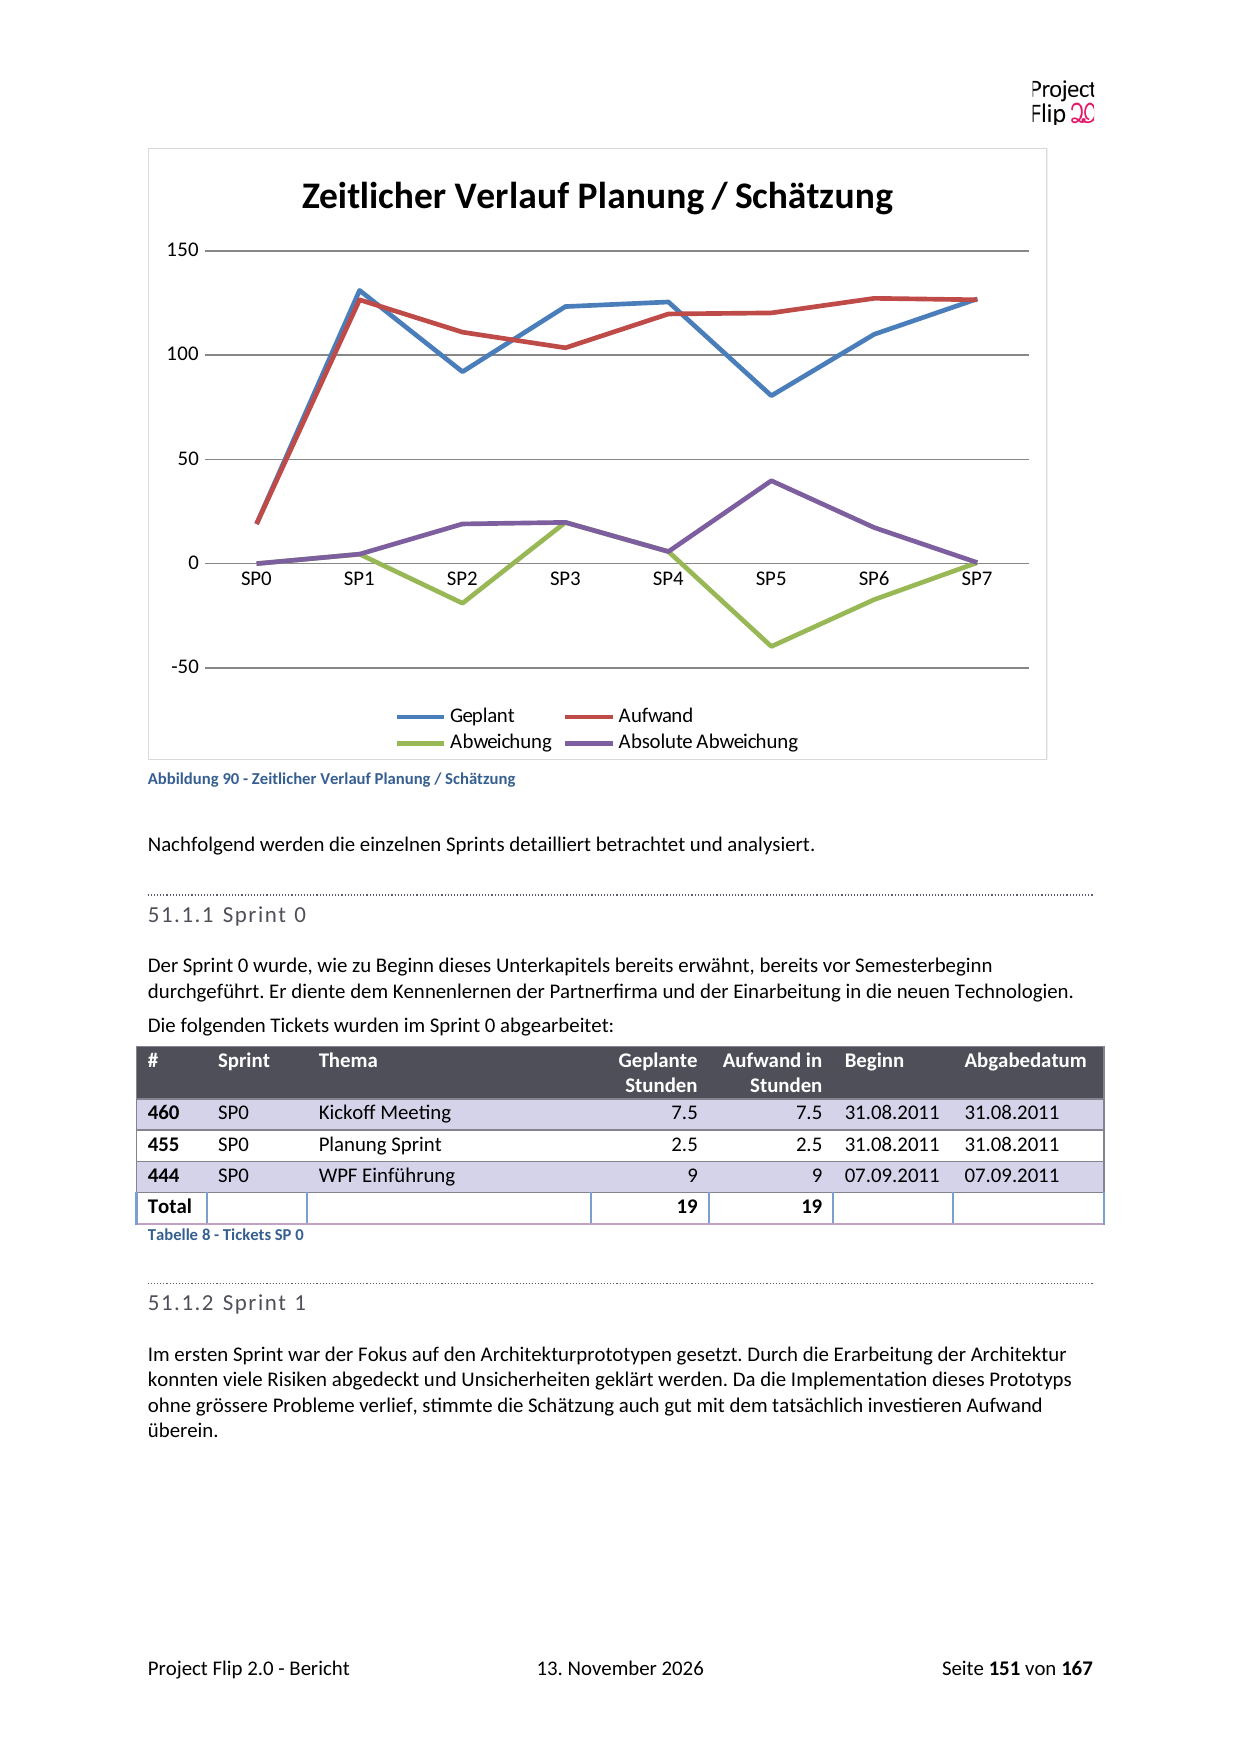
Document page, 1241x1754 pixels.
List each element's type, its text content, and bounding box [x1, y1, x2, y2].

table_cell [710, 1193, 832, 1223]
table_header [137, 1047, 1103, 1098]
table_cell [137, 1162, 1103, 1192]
text Die folgenden Tickets wurden im Sprint 0 abgearbeitet: [148, 1012, 1093, 1037]
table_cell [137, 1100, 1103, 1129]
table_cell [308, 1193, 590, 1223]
text Nachfolgend werden die einzelnen Sprints detailliert betrachtet und analysiert. [148, 831, 1093, 856]
subtitle Sprint 1 [148, 1282, 1093, 1316]
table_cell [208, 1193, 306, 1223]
text Im ersten Sprint war der Fokus auf den Architekturprototypen gesetzt. Durch die Erarbeitung der Architektur konnten viele Risiken abgedeckt und Unsicherheiten geklärt werden. Da die Implementation dieses Prototyps ohne grössere Probleme verlief, stimmte die Schätzung auch gut mit dem tatsächlich investieren Aufwand überein. [148, 1341, 1093, 1443]
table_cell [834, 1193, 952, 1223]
picture [1081, 79, 1097, 124]
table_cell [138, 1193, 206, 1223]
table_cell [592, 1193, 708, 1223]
text Der Sprint 0 wurde, wie zu Beginn dieses Unterkapitels bereits erwähnt, bereits vor Semesterbeginn durchgeführt. Er diente dem Kennenlernen der Partnerfirma und der Einarbeitung in die neuen Technologien. [148, 953, 1093, 1003]
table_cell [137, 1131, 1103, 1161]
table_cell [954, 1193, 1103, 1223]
subtitle Sprint 0 [148, 894, 1093, 928]
